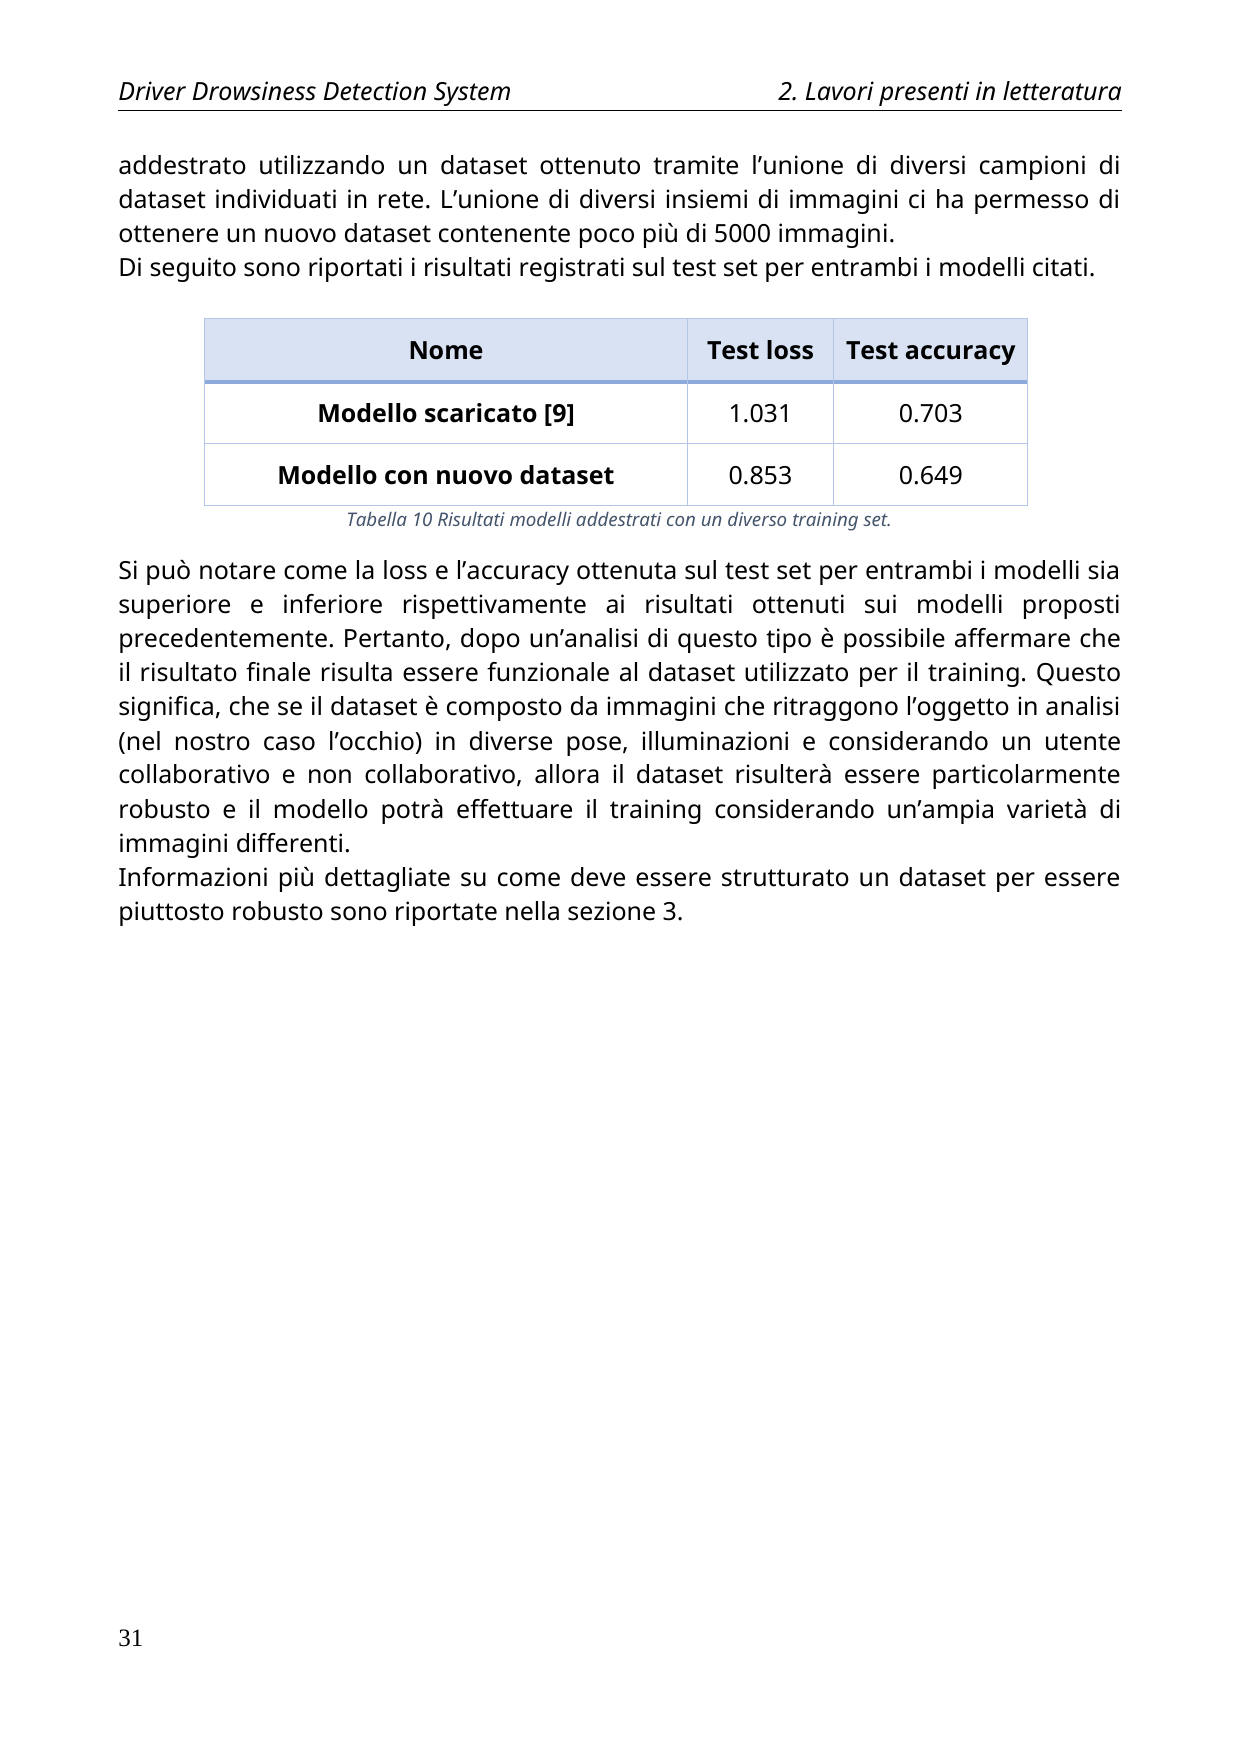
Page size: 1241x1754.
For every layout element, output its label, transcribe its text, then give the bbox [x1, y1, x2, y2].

table_cell Modello con nuovo dataset [205, 444, 687, 505]
text Tabella 10 Risultati modelli addestrati con un diverso training set. [118, 506, 1122, 532]
table_cell 0.853 [688, 444, 833, 505]
table_header Nome [205, 319, 687, 380]
text Di seguito sono riportati i risultati registrati sul test set per entrambi i modelli citati. [118, 250, 1122, 284]
table_cell Modello scaricato [9] [205, 384, 687, 443]
table_cell 0.649 [834, 444, 1027, 505]
table_cell 1.031 [688, 384, 833, 443]
text Informazioni più dettagliate su come deve essere strutturato un dataset per essere piuttosto robusto sono riportate nella sezione 3. [118, 859, 1122, 927]
table_header Test loss [688, 319, 833, 380]
table_header Test accuracy [834, 319, 1027, 380]
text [118, 148, 1122, 250]
table_cell 0.703 [834, 384, 1027, 443]
text Si può notare come la loss e l’accuracy ottenuta sul test set per entrambi i modelli sia superiore e inferiore rispettivamente ai risultati ottenuti sui modelli proposti precedentemente. Pertanto, dopo un’analisi di questo tipo è possibile affermare che il risultato finale risulta essere funzionale al dataset utilizzato per il training. Questo significa, che se il dataset è composto da immagini che ritraggono l’oggetto in analisi (nel nostro caso l’occhio) in diverse pose, illuminazioni e considerando un utente collaborativo e non collaborativo, allora il dataset risulterà essere particolarmente robusto e il modello potrà effettuare il training considerando un’ampia varietà di immagini differenti. [118, 553, 1122, 859]
